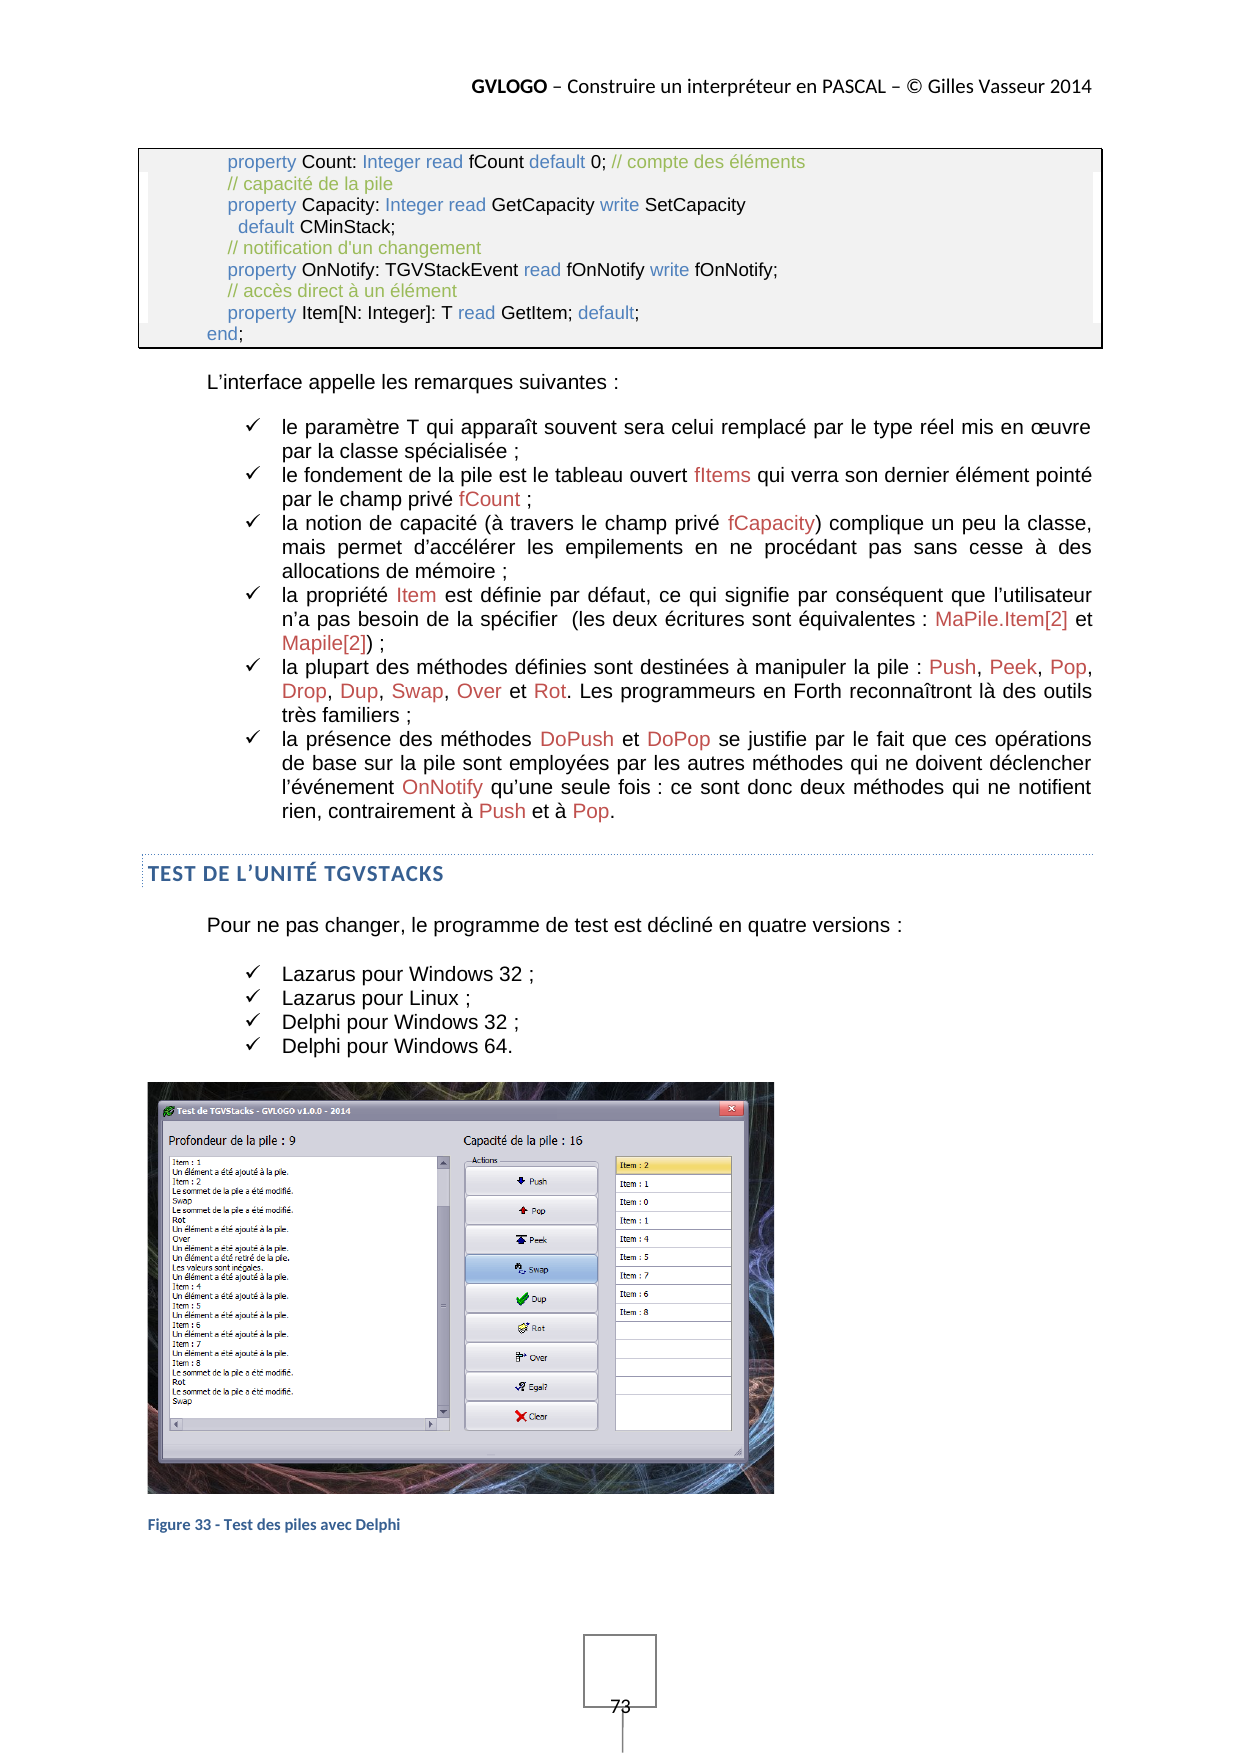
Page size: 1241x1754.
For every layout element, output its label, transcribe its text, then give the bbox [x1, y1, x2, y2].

list la propriété Item est définie par défaut, ce qui signifie par conséquent que l’utilisateur n’a pas besoin de la spécifier (les deux écritures sont équivalentes : MaPile.Item[2] et Mapile[2]) ; [244, 583, 1093, 654]
list Lazarus pour Windows 32 ; [244, 961, 1093, 986]
text property Count: Integer read fCount default 0; // compte des éléments [139, 149, 1101, 172]
text // capacité de la pile [148, 172, 1093, 194]
text end; [139, 320, 1101, 347]
text default CMinStack; [148, 215, 1093, 237]
text // notification d'un changement [148, 237, 1093, 258]
picture [147, 1082, 775, 1494]
text Pour ne pas changer, le programme de test est décliné en quatre versions : [148, 912, 1093, 936]
text property Item[N: Integer]: T read GetItem; default; [148, 302, 1093, 320]
text // accès direct à un élément [148, 280, 1093, 302]
text L’interface appelle les remarques suivantes : [148, 370, 1093, 394]
text property OnNotify: TGVStackEvent read fOnNotify write fOnNotify; [148, 258, 1093, 280]
list la présence des méthodes DoPush et DoPop se justifie par le fait que ces opérations de base sur la pile sont employées par les autres méthodes qui ne doivent déclencher l’événement OnNotify qu’une seule fois : ce sont donc deux méthodes qui ne notifient rien, contrairement à Push et à Pop. [244, 727, 1093, 822]
list Lazarus pour Linux ; [244, 986, 1093, 1009]
list la plupart des méthodes définies sont destinées à manipuler la pile : Push, Peek, Pop, Drop, Dup, Swap, Over et Rot. Les programmeurs en Forth reconnaîtront là des outils très familiers ; [244, 654, 1093, 727]
list le fondement de la pile est le tableau ouvert fItems qui verra son dernier élément pointé par le champ privé fCount ; [244, 463, 1093, 511]
subtitle Test de l’unité TGVStacks [142, 854, 1093, 887]
list la notion de capacité (à travers le champ privé fCapacity) complique un peu la classe, mais permet d’accélérer les empilements en ne procédant pas sans cesse à des allocations de mémoire ; [244, 511, 1093, 583]
list le paramètre T qui apparaît souvent sera celui remplacé par le type réel mis en œuvre par la classe spécialisée ; [244, 414, 1093, 463]
list Delphi pour Windows 32 ; [244, 1009, 1093, 1034]
text property Capacity: Integer read GetCapacity write SetCapacity [148, 194, 1093, 215]
list Delphi pour Windows 64. [244, 1034, 1093, 1058]
